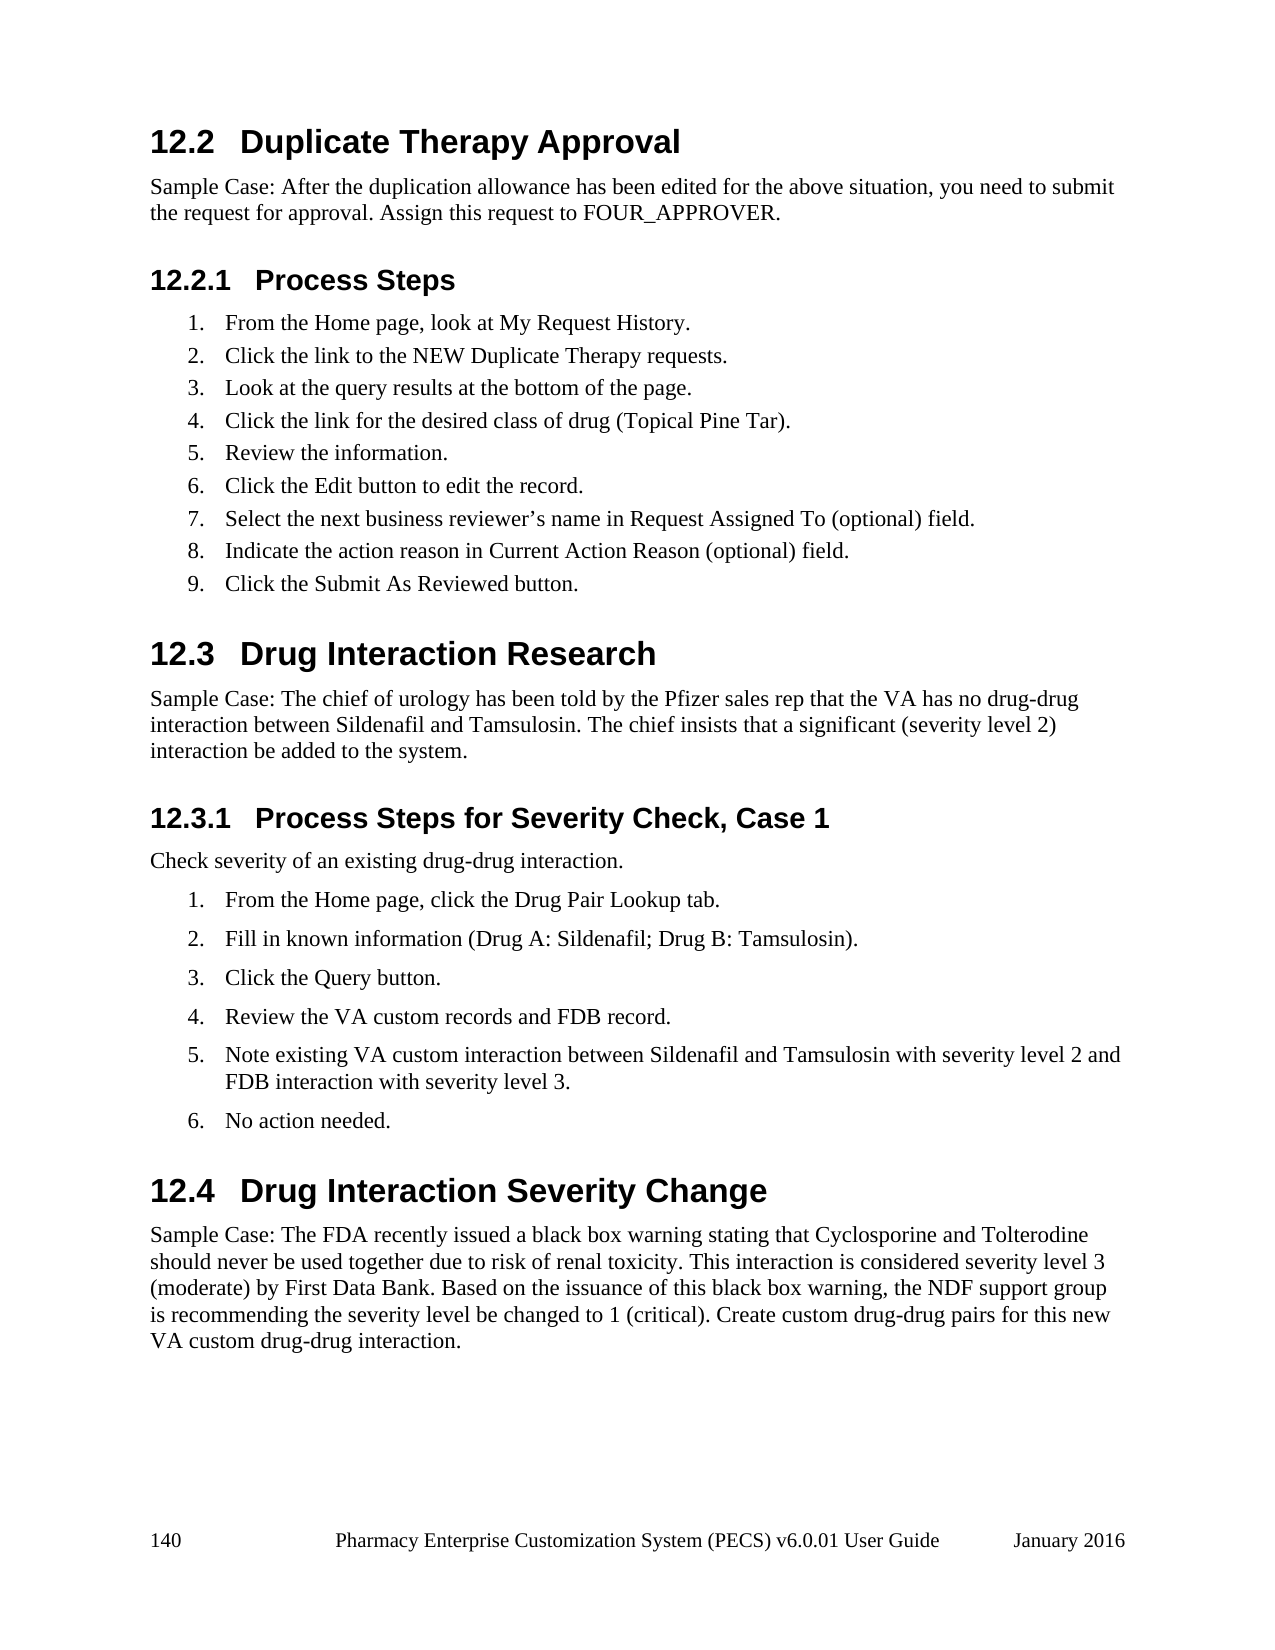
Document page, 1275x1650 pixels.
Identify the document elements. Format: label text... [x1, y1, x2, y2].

text Click the Query button. [187, 964, 1125, 990]
list Select the next business reviewer’s name in Request Assigned To (optional) field. [187, 505, 1125, 531]
list From the Home page, look at My Request History. [187, 309, 1125, 335]
list Click the link for the desired class of drug (Topical Pine Tar). [187, 407, 1125, 433]
list Review the information. [187, 439, 1125, 466]
list Click the Submit As Reviewed button. [187, 570, 1125, 596]
list Indicate the action reason in Current Action Reason (optional) field. [187, 537, 1125, 564]
subtitle Drug Interaction Research [150, 634, 1125, 672]
subtitle Drug Interaction Severity Change [150, 1171, 1125, 1209]
text Fill in known information (Drug A: Sildenafil; Drug B: Tamsulosin). [187, 925, 1125, 951]
list Click the link to the NEW Duplicate Therapy requests. [187, 342, 1125, 368]
list Click the Edit button to edit the record. [187, 472, 1125, 498]
subtitle Process Steps [150, 263, 1125, 297]
list Look at the query results at the bottom of the page. [187, 374, 1125, 401]
text Note existing VA custom interaction between Sildenafil and Tamsulosin with severity level 2 and FDB interaction with severity level 3. [187, 1042, 1125, 1094]
text Review the VA custom records and FDB record. [187, 1003, 1125, 1029]
subtitle Process Steps for Severity Check, Case 1 [150, 801, 1125, 835]
text No action needed. [187, 1107, 1125, 1133]
text Sample Case: The FDA recently issued a black box warning stating that Cyclosporine and Tolterodine should never be used together due to risk of renal toxicity. This interaction is considered severity level 3 (moderate) by First Data Bank. Based on the issuance of this black box warning, the NDF support group is recommending the severity level be changed to 1 (critical). Create custom drug-drug pairs for this new VA custom drug-drug interaction. [150, 1222, 1125, 1353]
subtitle Duplicate Therapy Approval [150, 122, 1125, 160]
text Sample Case: The chief of urology has been told by the Pfizer sales rep that the VA has no drug-drug interaction between Sildenafil and Tamsulosin. The chief insists that a significant (severity level 2) interaction be added to the system. [150, 685, 1125, 764]
text Check severity of an existing drug-drug interaction. [150, 847, 1125, 874]
text Sample Case: After the duplication allowance has been edited for the above situation, you need to submit the request for approval. Assign this request to FOUR_APPROVER. [150, 173, 1125, 226]
list From the Home page, click the Drug Pair Lookup tab. [187, 886, 1125, 912]
